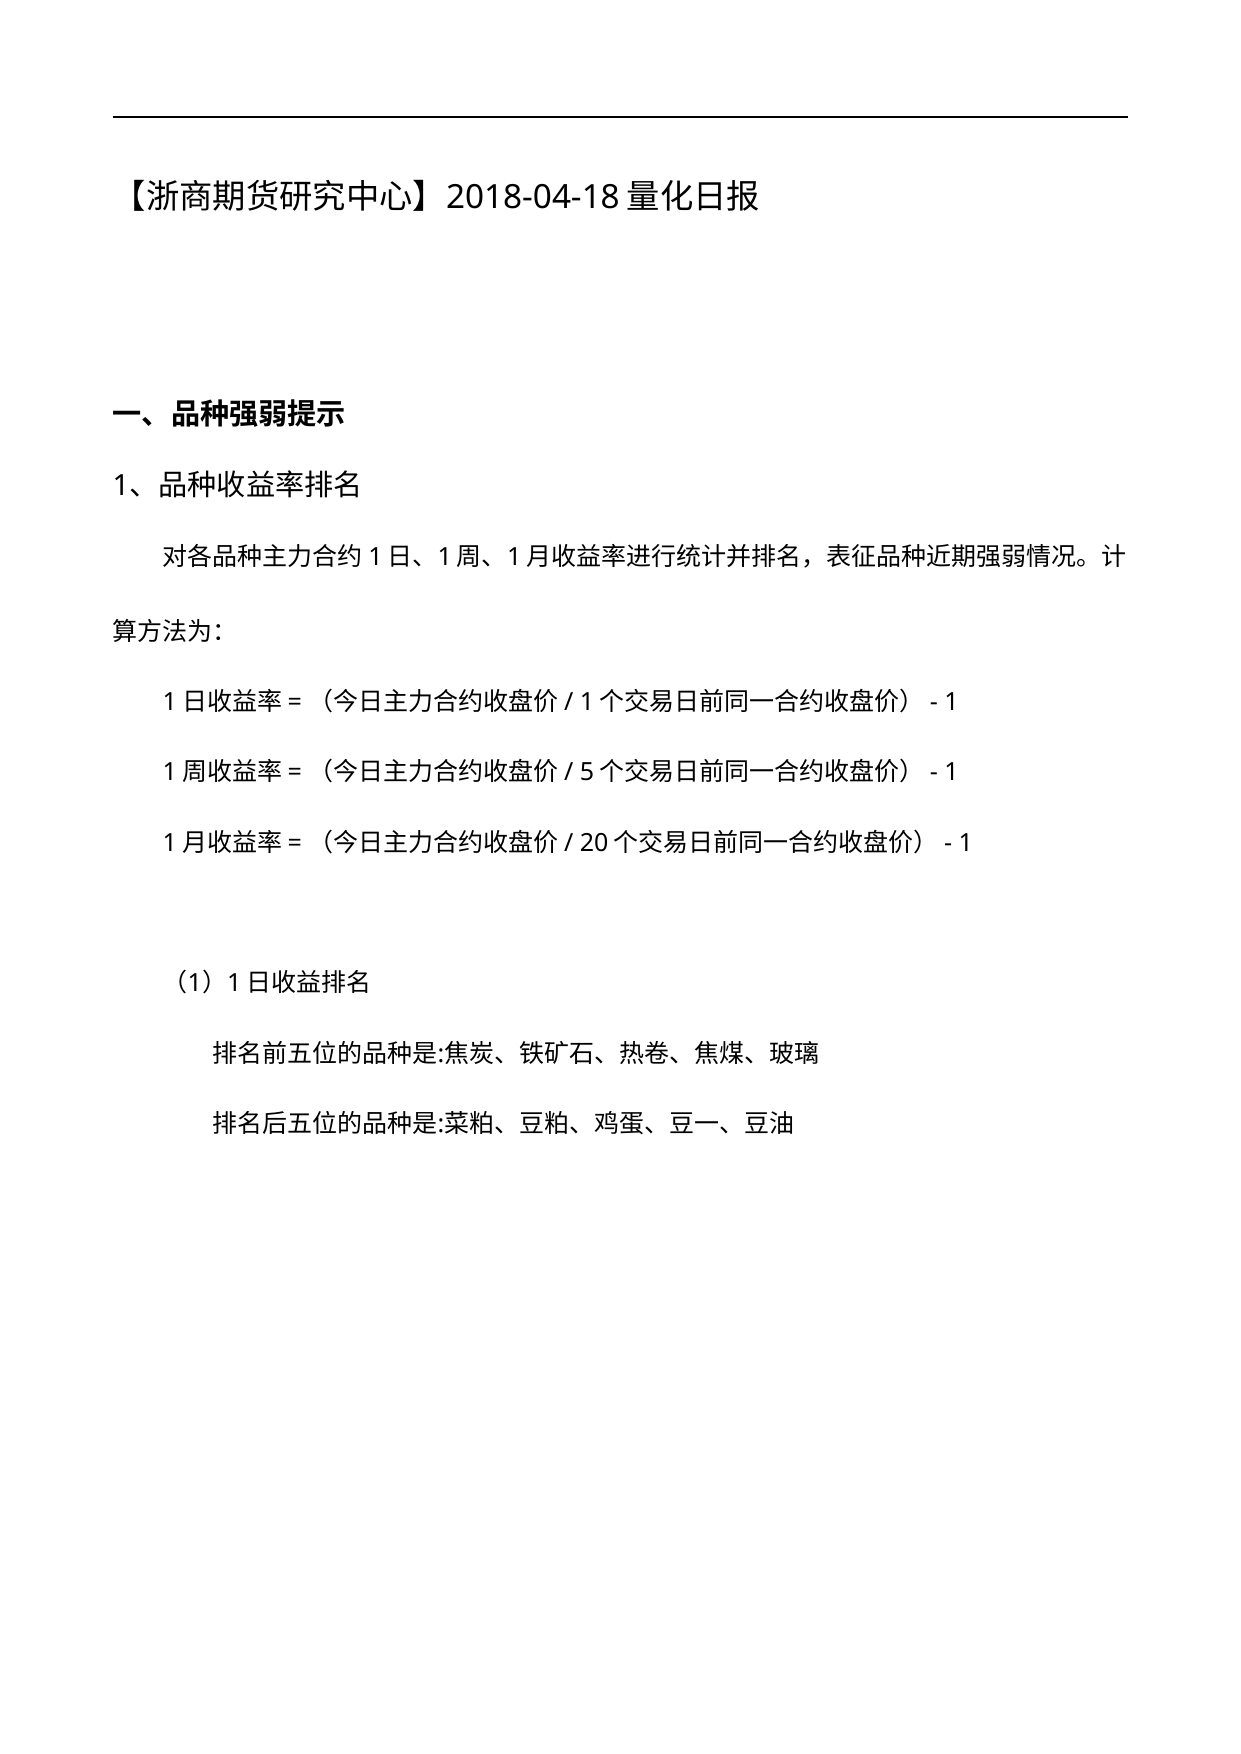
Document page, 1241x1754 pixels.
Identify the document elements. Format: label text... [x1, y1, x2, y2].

text 对各品种主力合约1日、1周、1月收益率进行统计并排名，表征品种近期强弱情况。计算方法为： [112, 522, 1128, 662]
text （1）1日收益排名 [112, 948, 1128, 1013]
text 排名前五位的品种是:焦炭、铁矿石、热卷、焦煤、玻璃 [150, 1019, 1128, 1084]
text 【浙商期货研究中心】2018-04-18量化日报 [112, 162, 1128, 227]
text 1月收益率 = （今日主力合约收盘价 / 20个交易日前同一合约收盘价） - 1 [112, 808, 1128, 873]
text 排名后五位的品种是:菜粕、豆粕、鸡蛋、豆一、豆油 [112, 1089, 1128, 1154]
text 1日收益率 = （今日主力合约收盘价 / 1个交易日前同一合约收盘价） - 1 [112, 667, 1128, 732]
text 1周收益率 = （今日主力合约收盘价 / 5个交易日前同一合约收盘价） - 1 [112, 737, 1128, 802]
text 1、品种收益率排名 [112, 451, 1128, 516]
text 一、品种强弱提示 [112, 379, 1128, 444]
